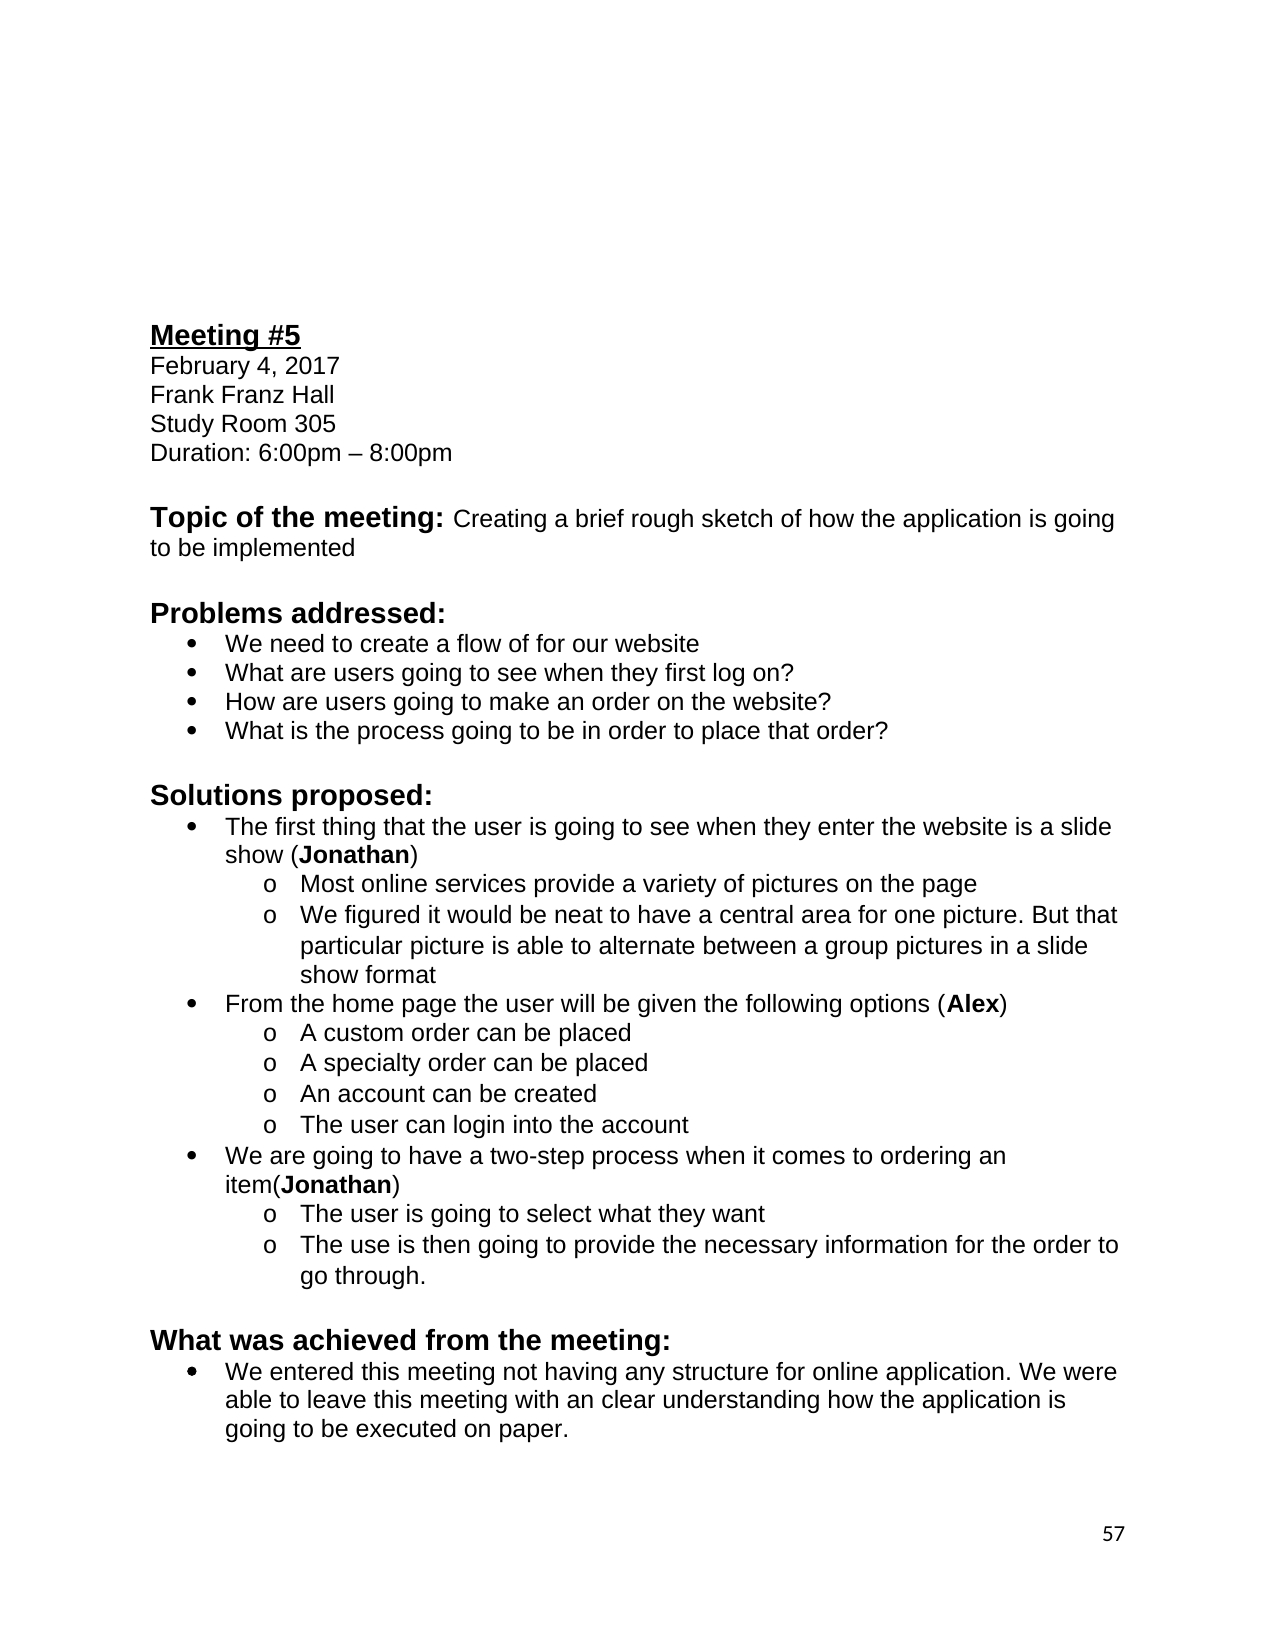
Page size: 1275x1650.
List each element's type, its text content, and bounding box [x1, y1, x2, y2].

list We figured it would be neat to have a central area for one picture. But that particular picture is able to alternate between a group pictures in a slide show format [262, 900, 1125, 989]
text Problems addressed: [150, 596, 1125, 629]
list The user is going to select what they want [262, 1199, 1125, 1230]
list We are going to have a two-step process when it comes to ordering an item(Jonathan) [187, 1141, 1125, 1199]
list From the home page the user will be given the following options (Alex) [187, 989, 1125, 1017]
text Meeting #5 [150, 318, 1125, 351]
list A custom order can be placed [262, 1017, 1125, 1048]
list The user can login into the account [262, 1110, 1125, 1141]
text Topic of the meeting: Creating a brief rough sketch of how the application is going to be implemented [150, 500, 1125, 562]
text Frank Franz Hall [150, 380, 1125, 409]
list What are users going to see when they first log on? [187, 658, 1125, 687]
list We need to create a flow of for our website [187, 629, 1125, 658]
list The use is then going to provide the necessary information for the order to go through. [262, 1230, 1125, 1289]
text February 4, 2017 [150, 351, 1125, 380]
list A specialty order can be placed [262, 1048, 1125, 1079]
text What was achieved from the meeting: [150, 1323, 1125, 1357]
text Study Room 305 [150, 409, 1125, 437]
text Duration: 6:00pm – 8:00pm [150, 437, 1125, 466]
text Solutions proposed: [150, 778, 1125, 812]
list An account can be created [262, 1079, 1125, 1110]
list How are users going to make an order on the website? [187, 687, 1125, 716]
list What is the process going to be in order to place that order? [187, 716, 1125, 744]
list We entered this meeting not having any structure for online application. We were able to leave this meeting with an clear understanding how the application is going to be executed on paper. [187, 1357, 1125, 1443]
list The first thing that the user is going to see when they enter the website is a slide show (Jonathan) [187, 812, 1125, 869]
list Most online services provide a variety of pictures on the page [262, 869, 1125, 900]
